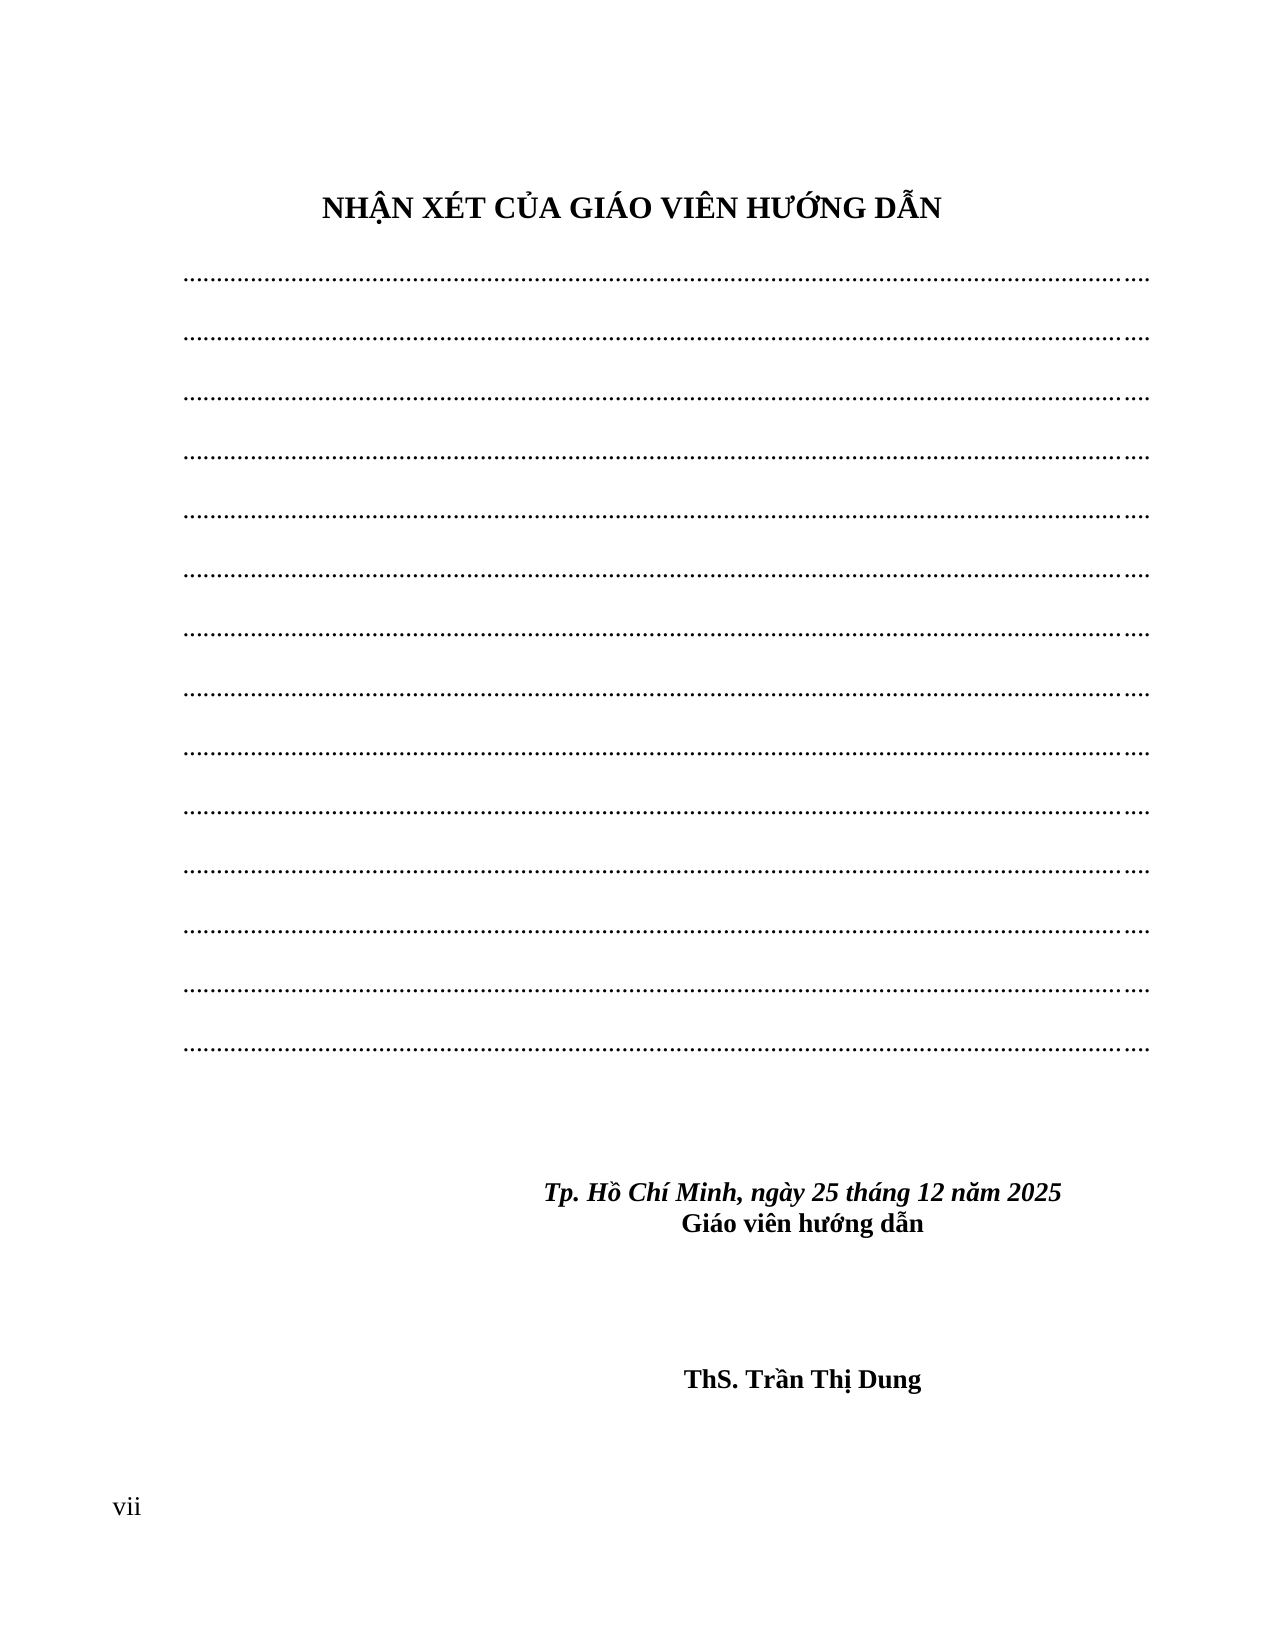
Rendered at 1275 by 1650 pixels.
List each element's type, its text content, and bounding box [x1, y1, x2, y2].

text ............................................................................................................................................... [182, 552, 1162, 584]
text Giáo viên hướng dẫn [442, 1207, 1162, 1238]
text ............................................................................................................................................... [182, 612, 1162, 643]
text ............................................................................................................................................... [182, 671, 1162, 702]
text ............................................................................................................................................... [182, 315, 1162, 347]
text Tp. Hồ Chí Minh, ngày 25 tháng 12 năm 2025 [442, 1176, 1162, 1207]
text ............................................................................................................................................... [182, 375, 1162, 406]
text ............................................................................................................................................... [182, 967, 1162, 998]
subtitle NHẬN XÉT CỦA GIÁO VIÊN HƯỚNG DẪN [225, 189, 1002, 226]
text ............................................................................................................................................... [182, 1026, 1162, 1057]
text ThS. Trần Thị Dung [442, 1363, 1162, 1394]
text ............................................................................................................................................... [182, 789, 1162, 820]
text ............................................................................................................................................... [182, 908, 1162, 939]
text ............................................................................................................................................... [182, 434, 1162, 465]
text ............................................................................................................................................... [182, 730, 1162, 761]
text ............................................................................................................................................... [182, 848, 1162, 880]
text ............................................................................................................................................... [182, 493, 1162, 524]
text ............................................................................................................................................... [182, 256, 1162, 287]
